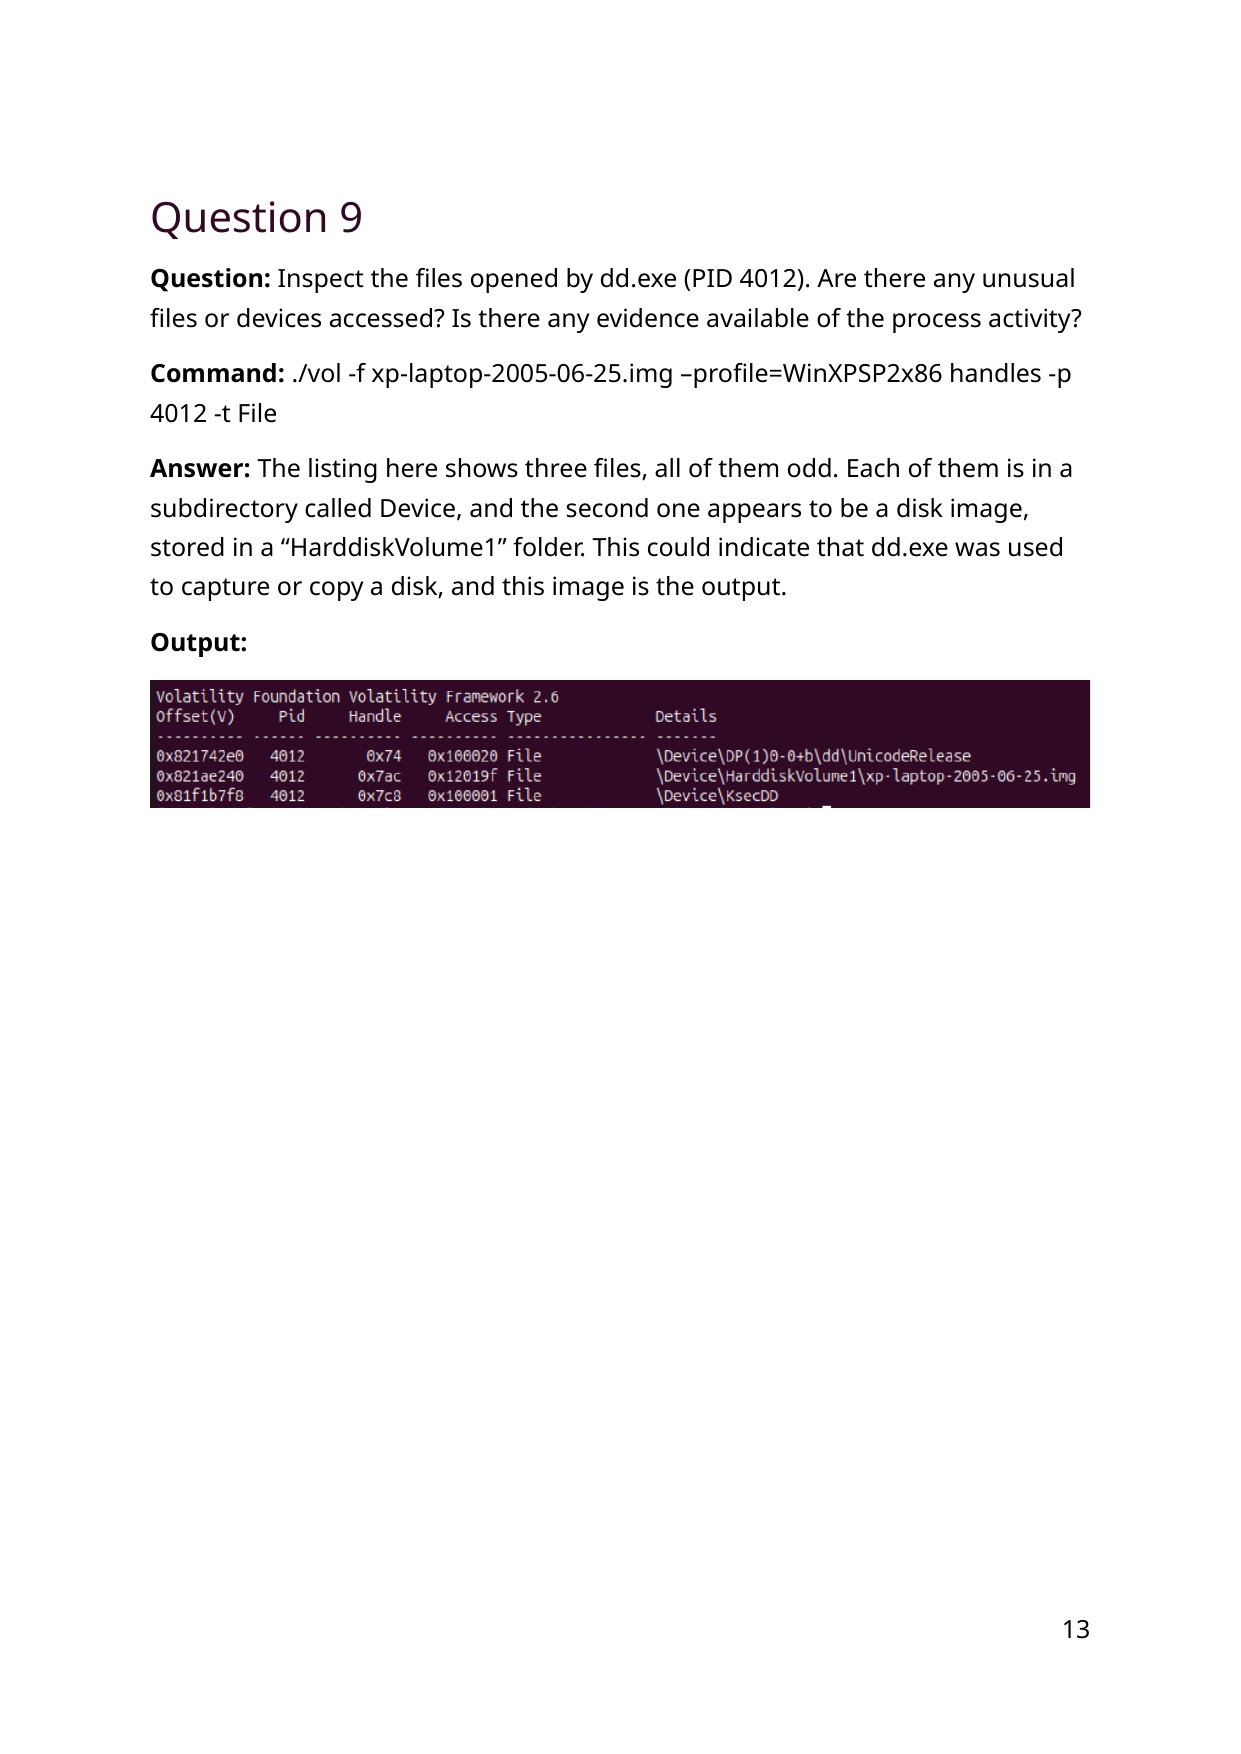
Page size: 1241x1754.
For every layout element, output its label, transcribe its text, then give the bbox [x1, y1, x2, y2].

text Question: Inspect the files opened by dd.exe (PID 4012). Are there any unusual files or devices accessed? Is there any evidence available of the process activity? [150, 261, 1090, 334]
subtitle Question 9 [150, 187, 1090, 244]
text Output: [150, 624, 1090, 658]
picture [150, 680, 1091, 808]
text Answer: The listing here shows three files, all of them odd. Each of them is in a subdirectory called Device, and the second one appears to be a disk image, stored in a “HarddiskVolume1” folder. This could indicate that dd.exe was used to capture or copy a disk, and this image is the output. [150, 451, 1090, 603]
text Command: ./vol -f xp-laptop-2005-06-25.img –profile=WinXPSP2x86 handles -p 4012 -t File [150, 356, 1090, 429]
